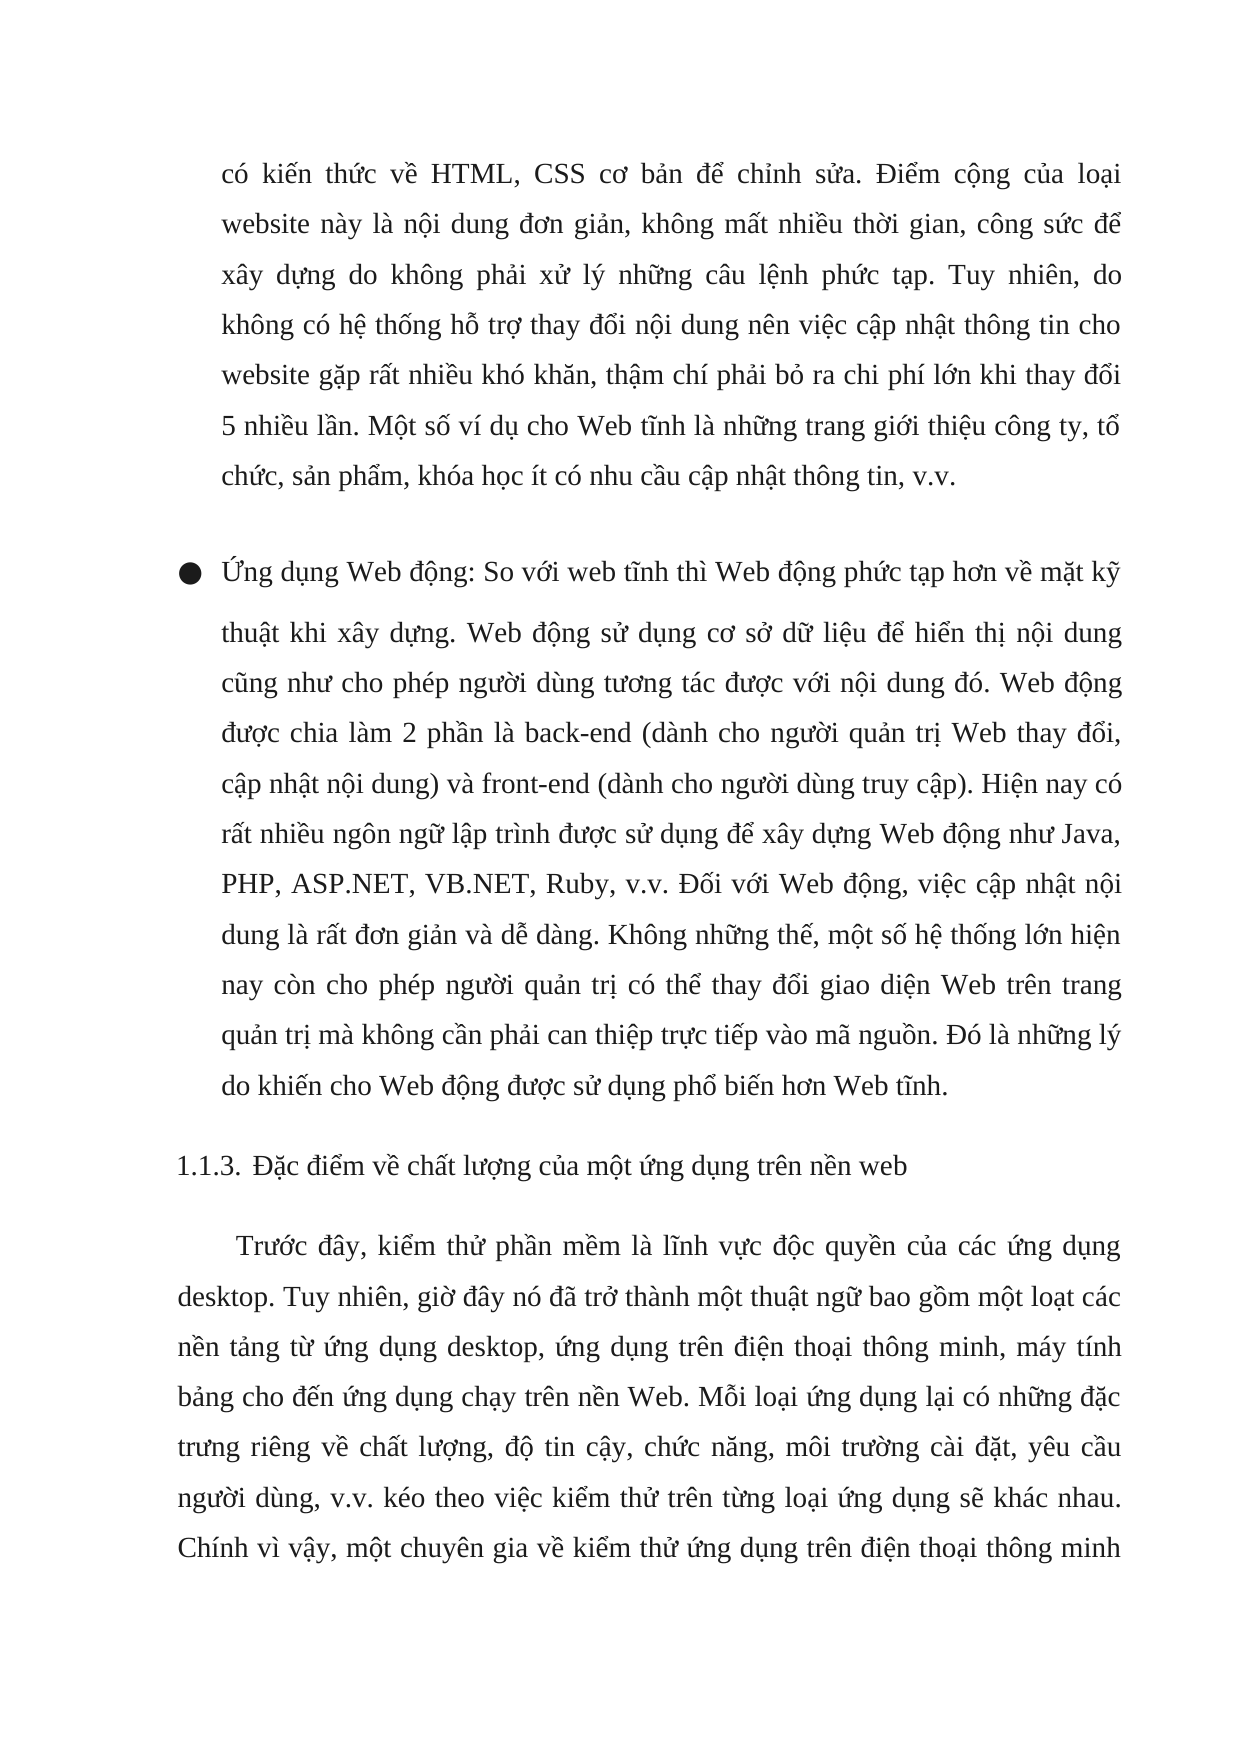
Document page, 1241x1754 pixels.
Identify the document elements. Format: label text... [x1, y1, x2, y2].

list Ứng dụng Web động: So với web tĩnh thì Web động phức tạp hơn về mặt kỹ thuật khi xây dựng. Web động sử dụng cơ sở dữ liệu để hiển thị nội dung cũng như cho phép người dùng tương tác được với nội dung đó. Web động được chia làm 2 phần là back-end (dành cho người quản trị Web thay đổi, cập nhật nội dung) và front-end (dành cho người dùng truy cập). Hiện nay có rất nhiều ngôn ngữ lập trình được sử dụng để xây dựng Web động như Java, PHP, ASP.NET, VB.NET, Ruby, v.v. Đối với Web động, việc cập nhật nội dung là rất đơn giản và dễ dàng. Không những thế, một số hệ thống lớn hiện nay còn cho phép người quản trị có thể thay đổi giao diện Web trên trang quản trị mà không cần phải can thiệp trực tiếp vào mã nguồn. Đó là những lý do khiến cho Web động được sử dụng phổ biến hơn Web tĩnh. [177, 538, 1123, 1101]
list Đặc điểm về chất lượng của một ứng dụng trên nền web [176, 1148, 1123, 1182]
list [177, 156, 1123, 492]
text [177, 1228, 1123, 1564]
